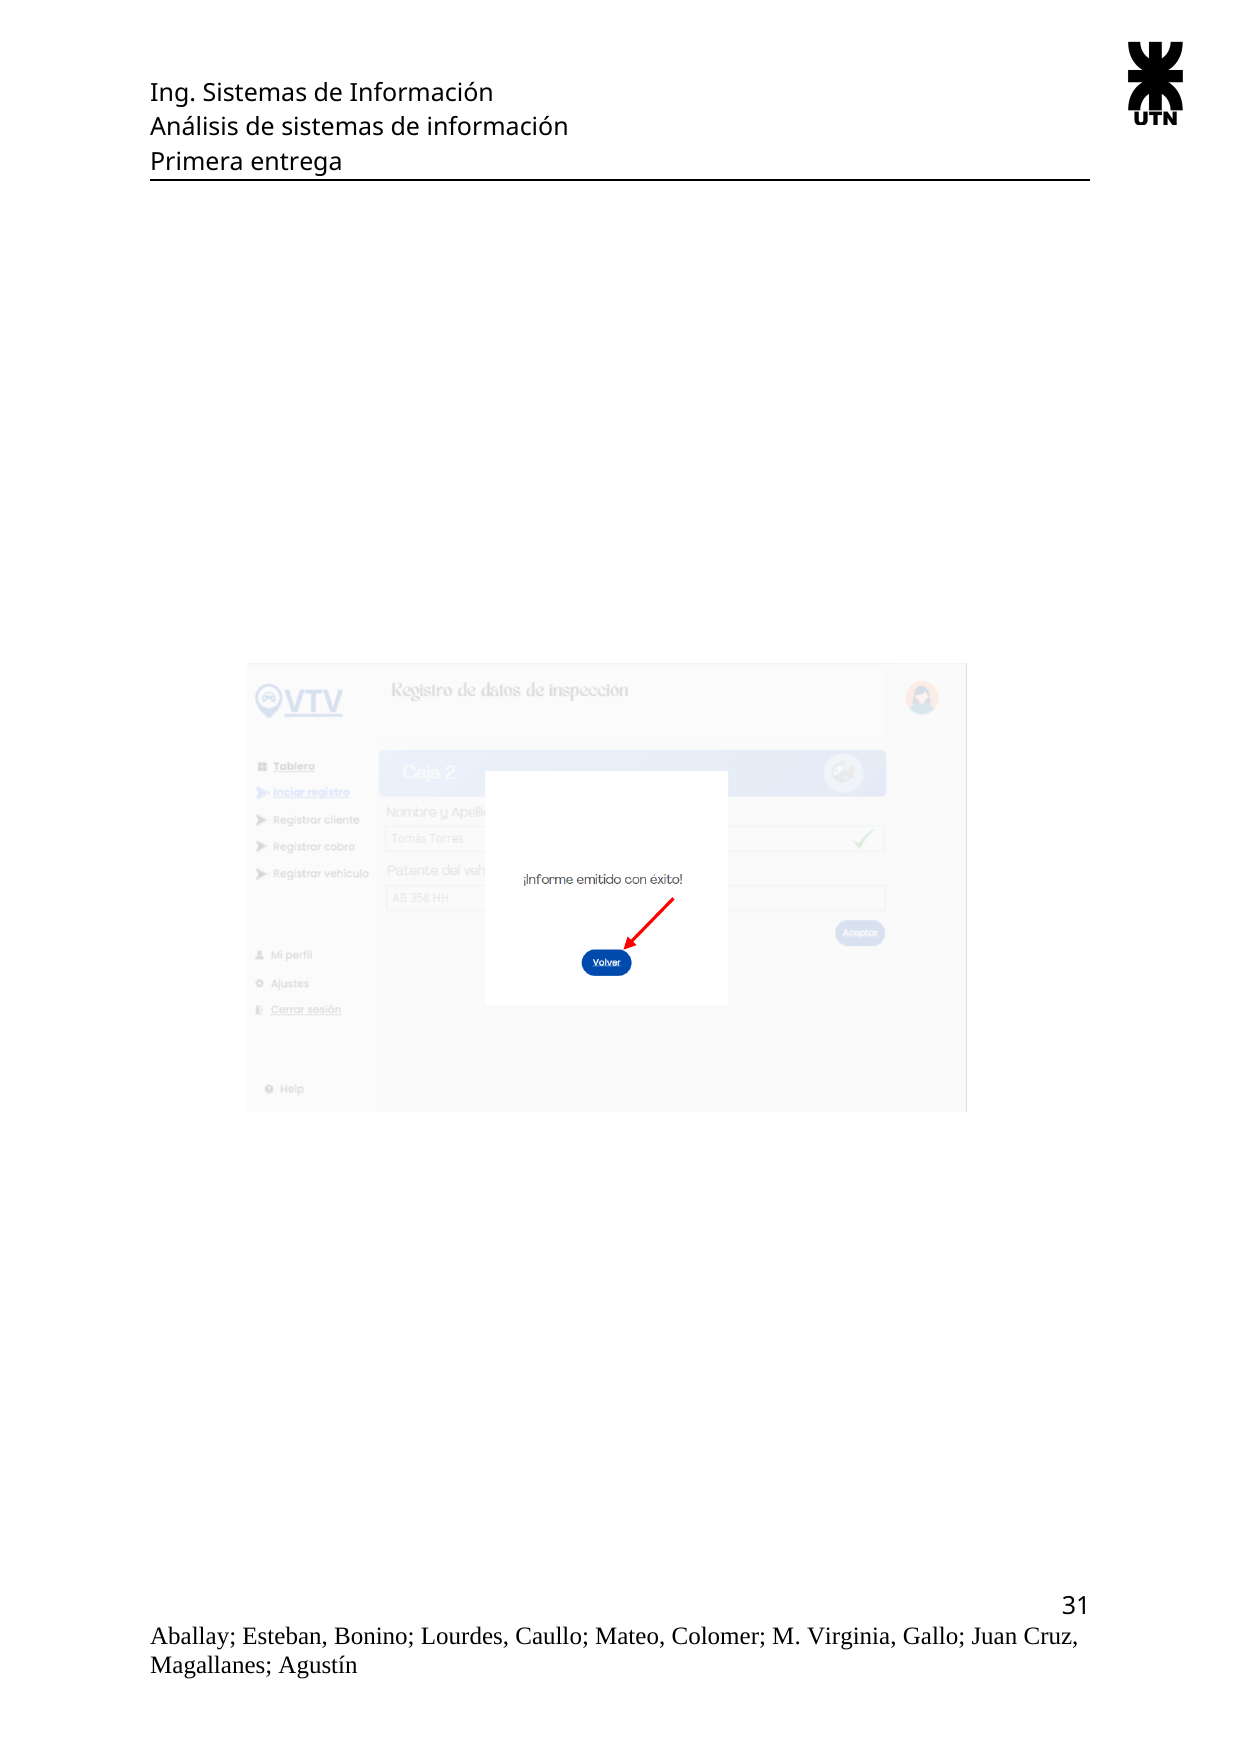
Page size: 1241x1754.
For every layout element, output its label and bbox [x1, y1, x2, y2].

picture [247, 663, 967, 1112]
picture [1108, 33, 1200, 124]
